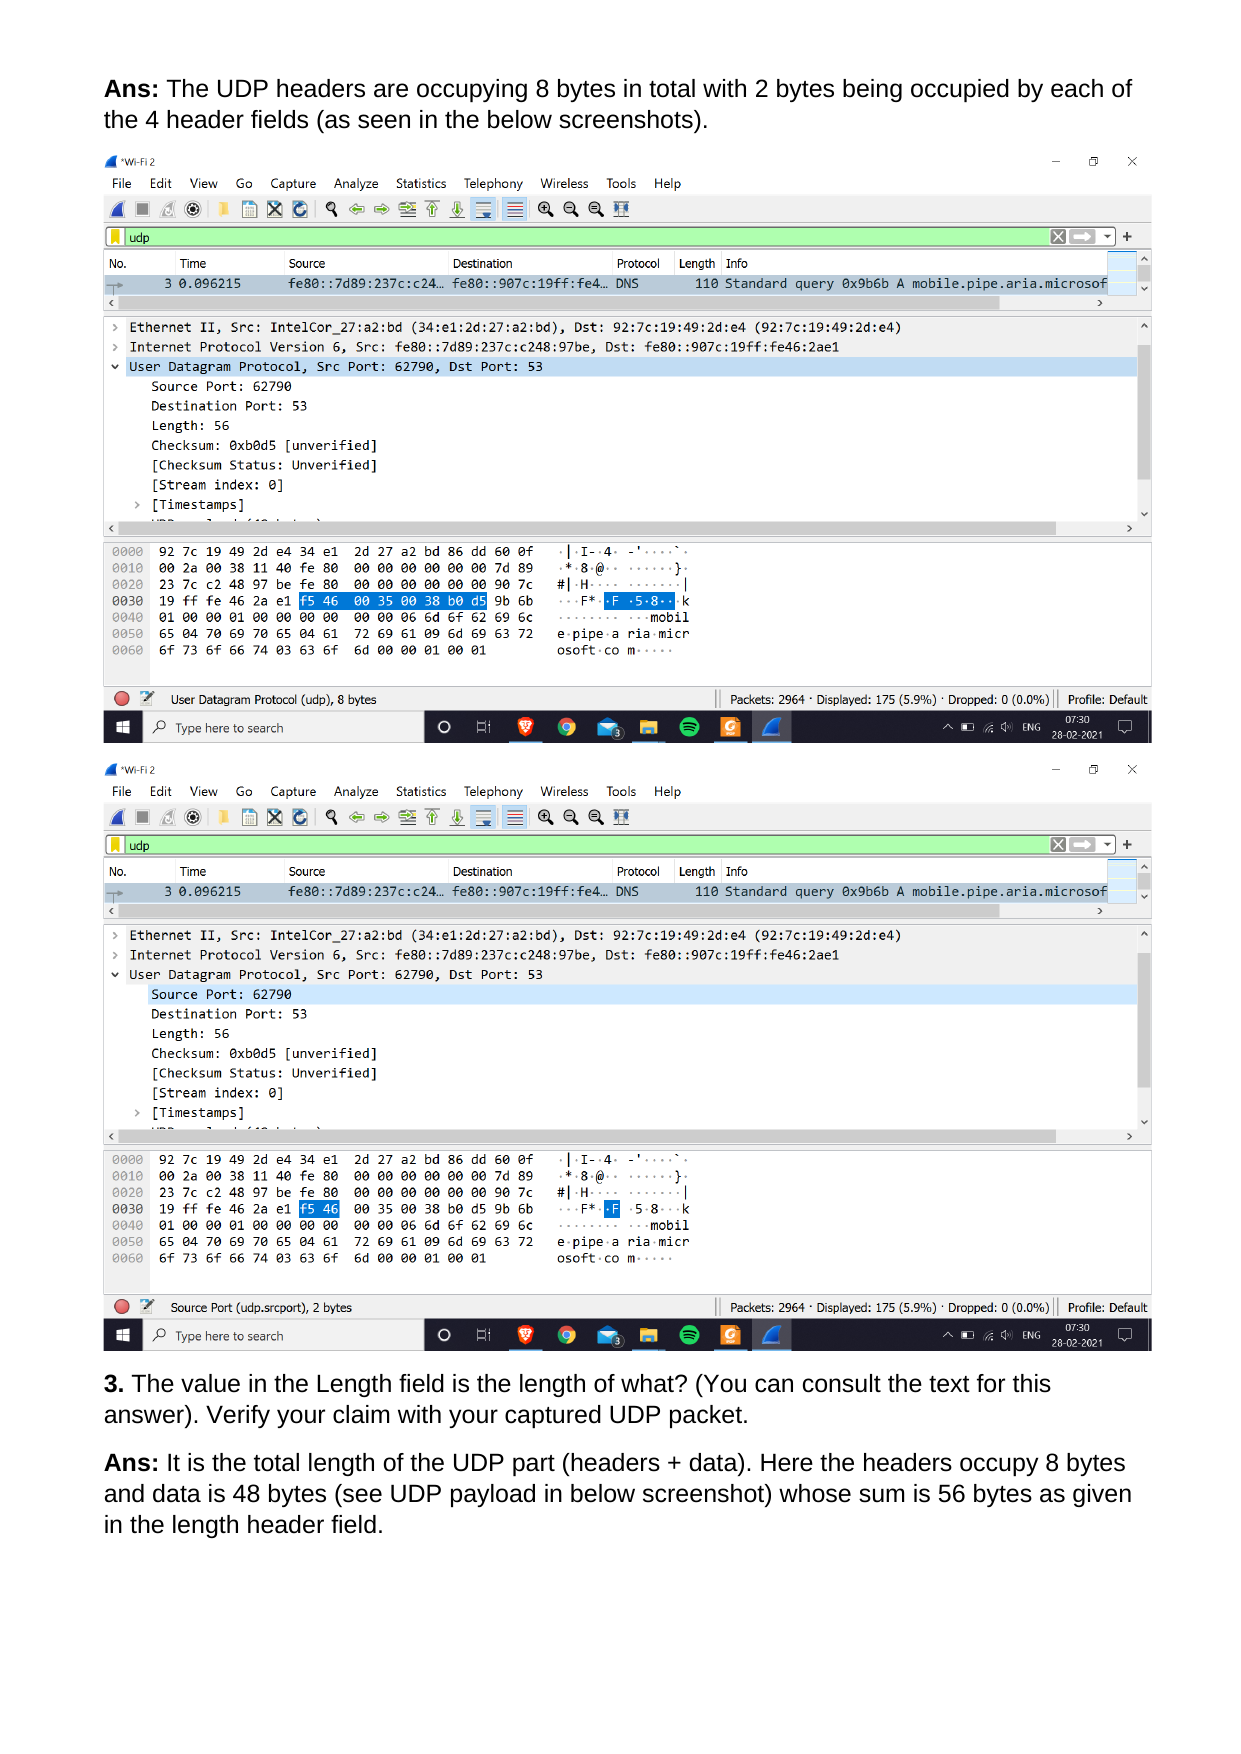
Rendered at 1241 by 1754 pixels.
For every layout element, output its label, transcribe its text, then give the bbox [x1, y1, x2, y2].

picture [103, 761, 1152, 1351]
text 3. The value in the Length field is the length of what? (You can consult the text for this answer). Verify your claim with your captured UDP packet. [103, 1369, 1152, 1429]
text Ans: It is the total length of the UDP part (headers + data). Here the headers occupy 8 bytes and data is 48 bytes (see UDP payload in below screenshot) whose sum is 56 bytes as given in the length header field. [103, 1448, 1152, 1539]
text Ans: The UDP headers are occupying 8 bytes in total with 2 bytes being occupied by each of the 4 header fields (as seen in the below screenshots). [103, 74, 1152, 134]
picture [103, 152, 1152, 743]
